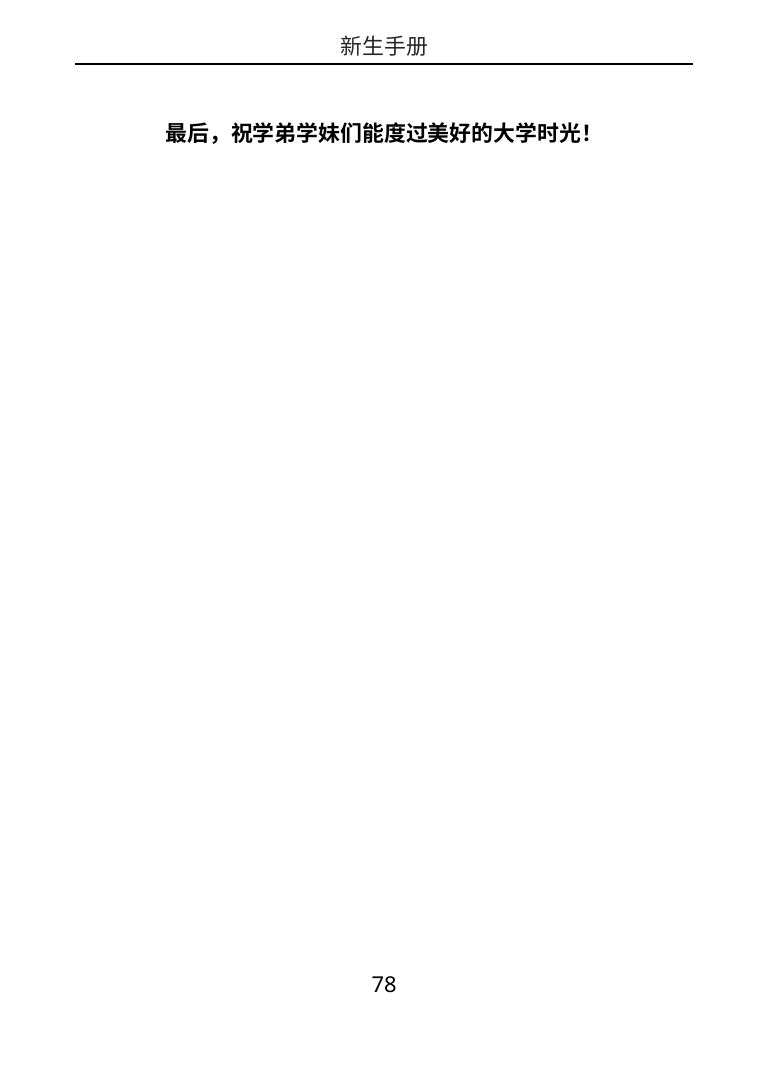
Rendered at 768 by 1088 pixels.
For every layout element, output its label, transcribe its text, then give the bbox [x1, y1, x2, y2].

text 最后，祝学弟学妹们能度过美好的大学时光！ [75, 116, 693, 148]
